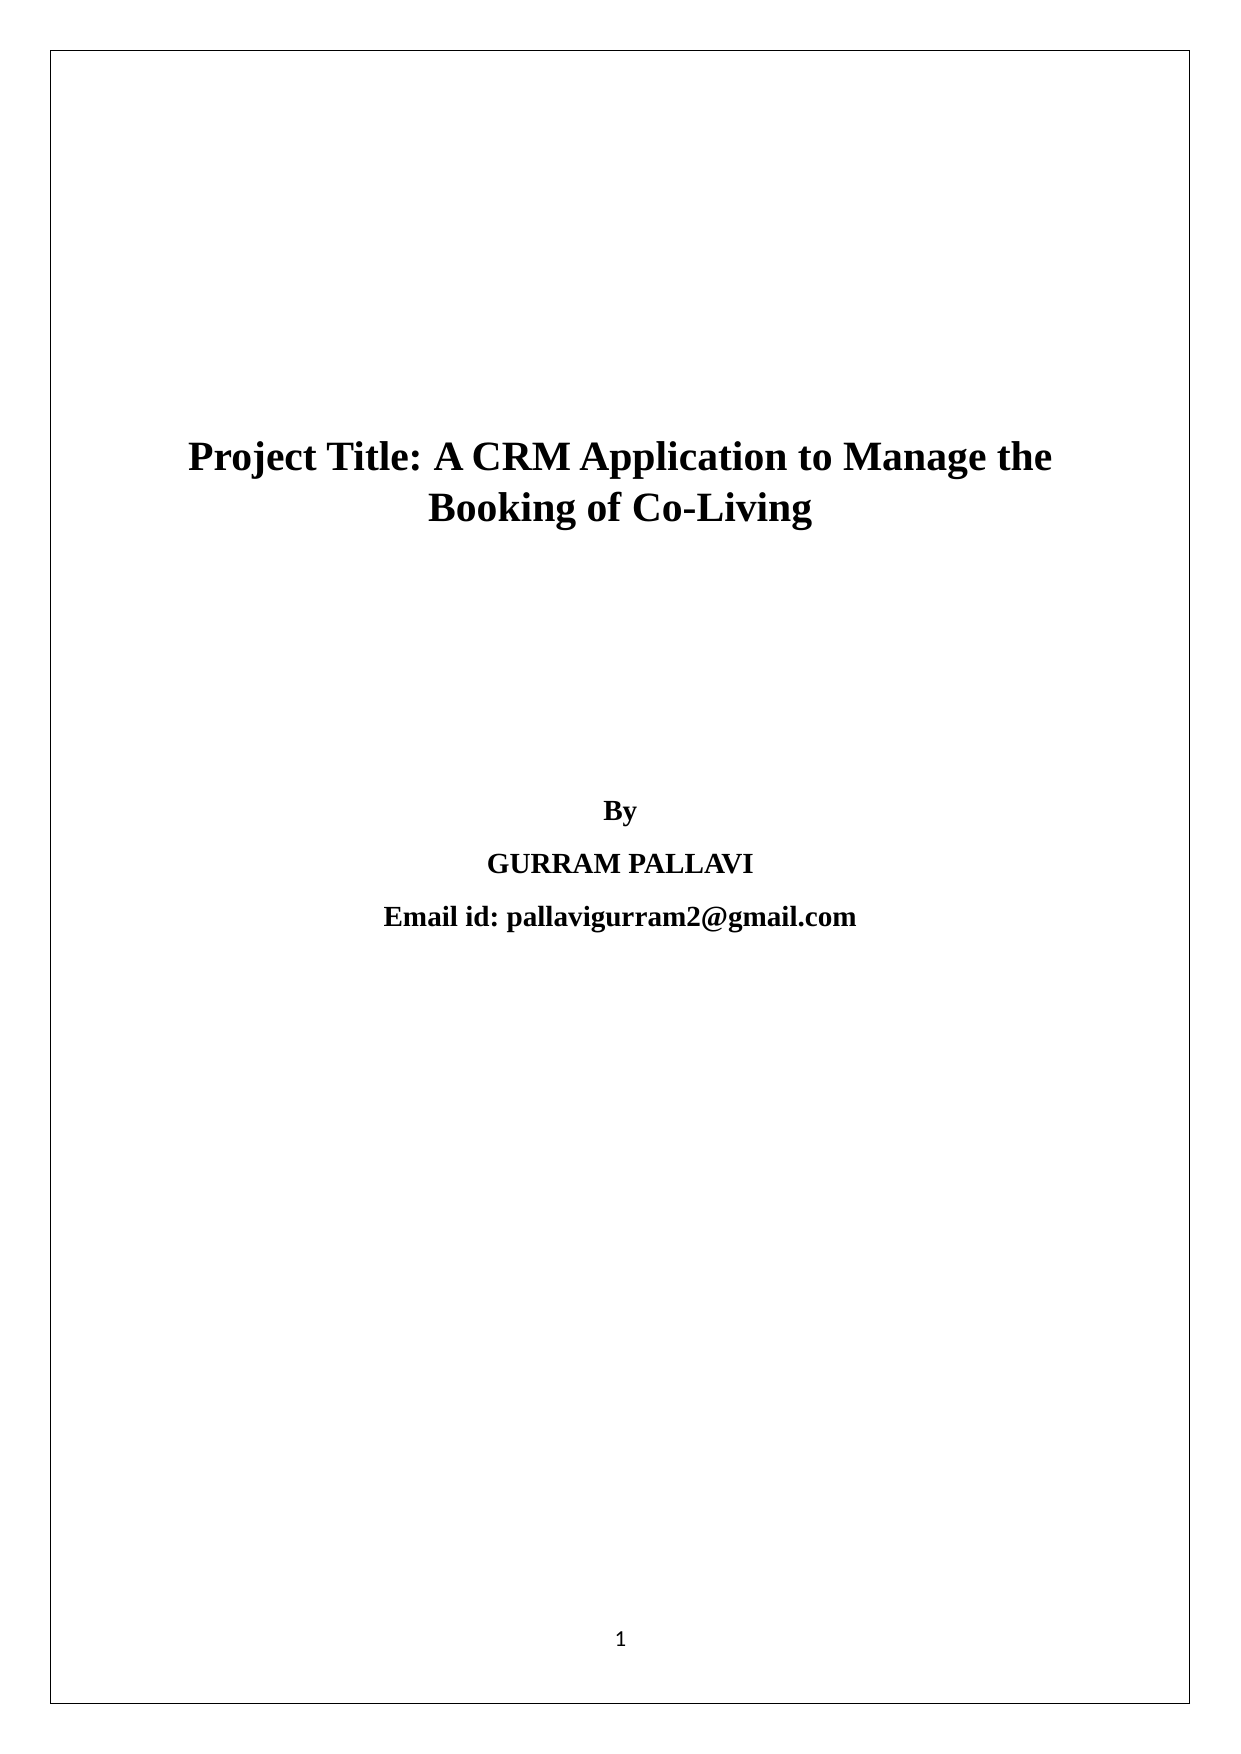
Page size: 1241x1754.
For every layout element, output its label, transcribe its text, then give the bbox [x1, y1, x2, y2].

text Project Title: A CRM Application to Manage the Booking of Co-Living [150, 431, 1090, 531]
text GURRAM PALLAVI [150, 846, 1090, 880]
text By [150, 793, 1090, 827]
text Email id: pallavigurram2@gmail.com [150, 899, 1090, 933]
